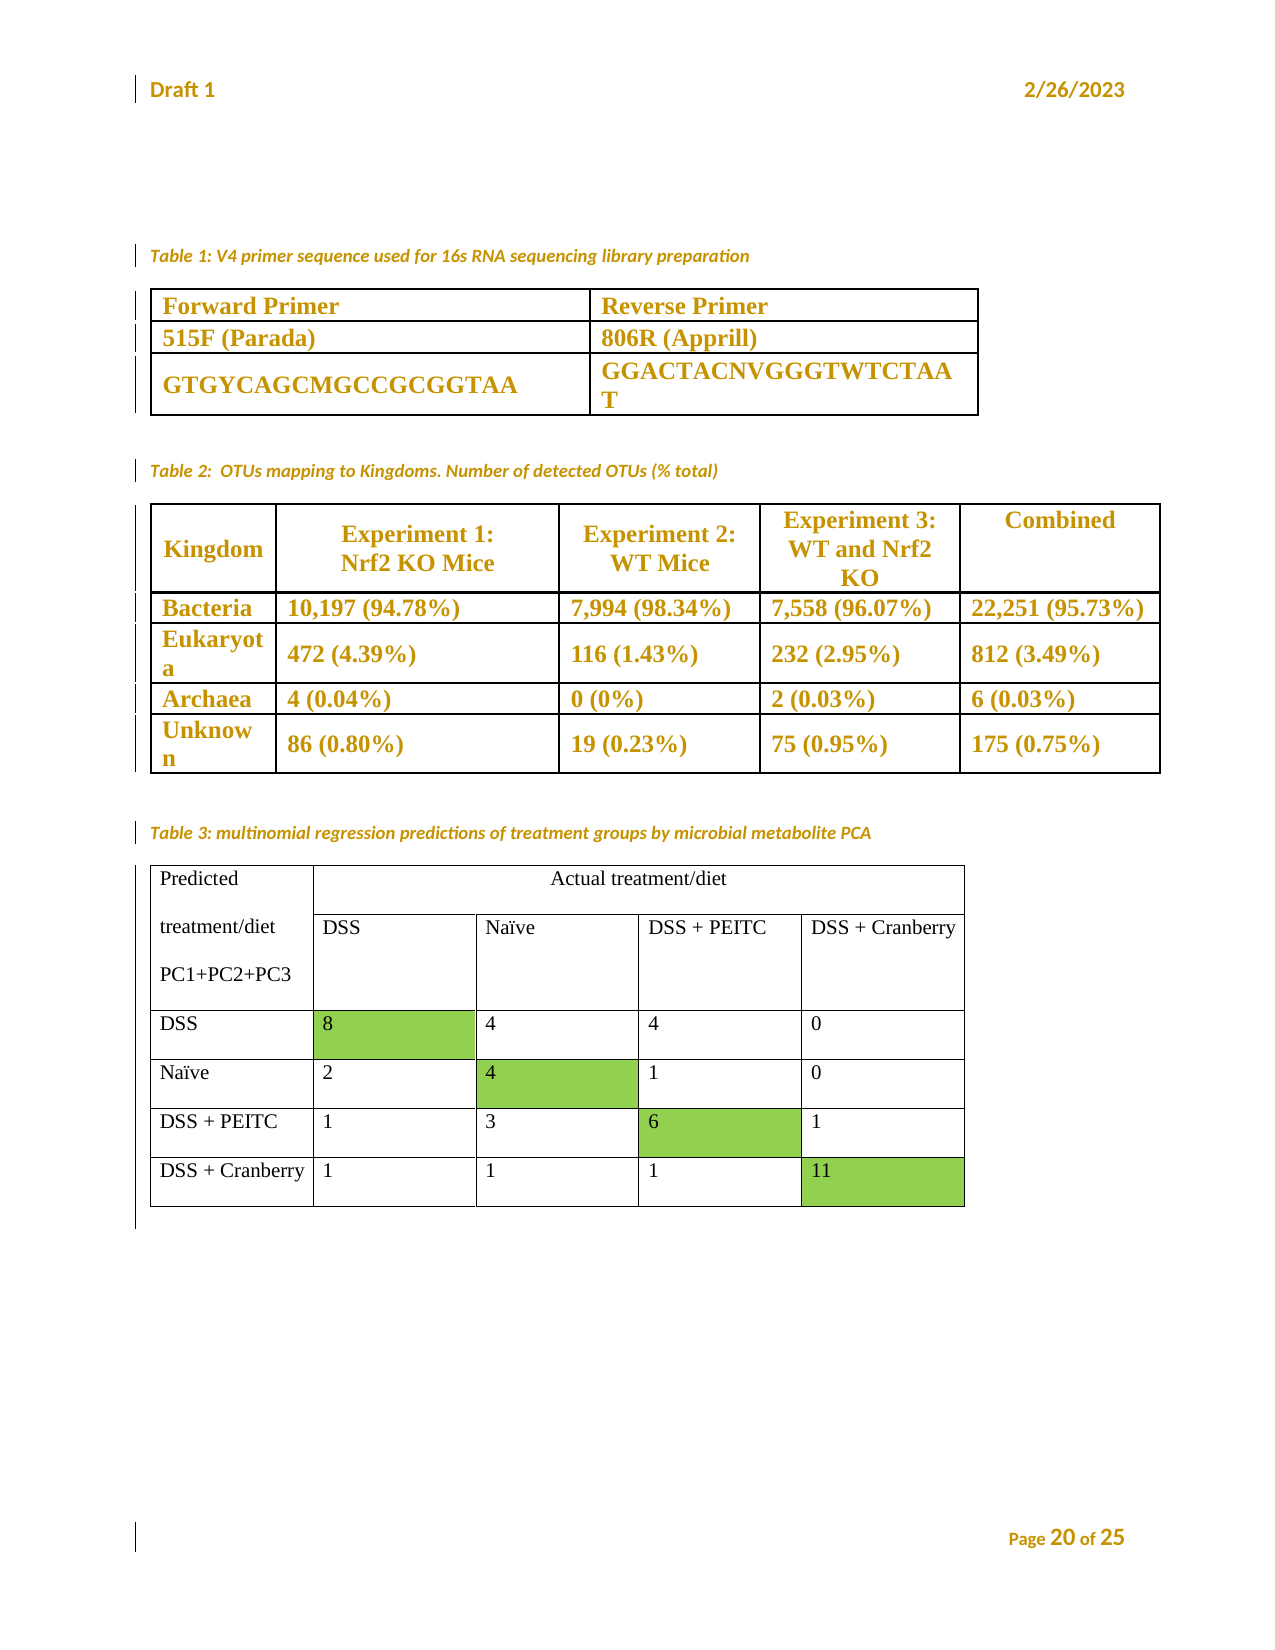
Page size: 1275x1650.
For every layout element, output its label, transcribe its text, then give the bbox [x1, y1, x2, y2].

table_header Experiment 3: WT and Nrf2 KO [761, 505, 959, 591]
table_cell Archaea [152, 684, 275, 713]
table_cell 75 (0.95%) [761, 715, 959, 772]
table_cell Unknown [152, 715, 275, 772]
table_cell 6 (0.03%) [961, 684, 1159, 713]
table_cell 19 (0.23%) [560, 715, 759, 772]
table_cell 232 (2.95%) [761, 624, 959, 682]
table_header Reverse Primer [591, 290, 977, 320]
table_header Experiment 1: Nrf2 KO Mice [277, 505, 558, 591]
table_cell 175 (0.75%) [961, 715, 1159, 772]
table_cell 22,251 (95.73%) [961, 594, 1159, 622]
table_cell 0 (0%) [560, 684, 759, 713]
table_header Forward Primer [152, 290, 589, 320]
table_cell 116 (1.43%) [560, 624, 759, 682]
table_cell 4 (0.04%) [277, 684, 558, 713]
table_cell 515F (Parada) [152, 322, 589, 352]
table_cell GGACTACNVGGGTWTCTAAT [591, 354, 977, 413]
table_cell 10,197 (94.78%) [277, 594, 558, 622]
table_cell 472 (4.39%) [277, 624, 558, 682]
table_cell 86 (0.80%) [277, 715, 558, 772]
table_cell 806R (Apprill) [591, 322, 977, 352]
table_cell 7,994 (98.34%) [560, 594, 759, 622]
table_header Kingdom [152, 505, 275, 591]
table_cell 812 (3.49%) [961, 624, 1159, 682]
table_cell Bacteria [152, 594, 275, 622]
table_cell 7,558 (96.07%) [761, 594, 959, 622]
table_cell GTGYCAGCMGCCGCGGTAA [152, 354, 589, 413]
table_cell Eukaryota [152, 624, 275, 682]
table_header Combined [961, 505, 1159, 591]
table_header Experiment 2: WT Mice [560, 505, 759, 591]
table_cell 2 (0.03%) [761, 684, 959, 713]
